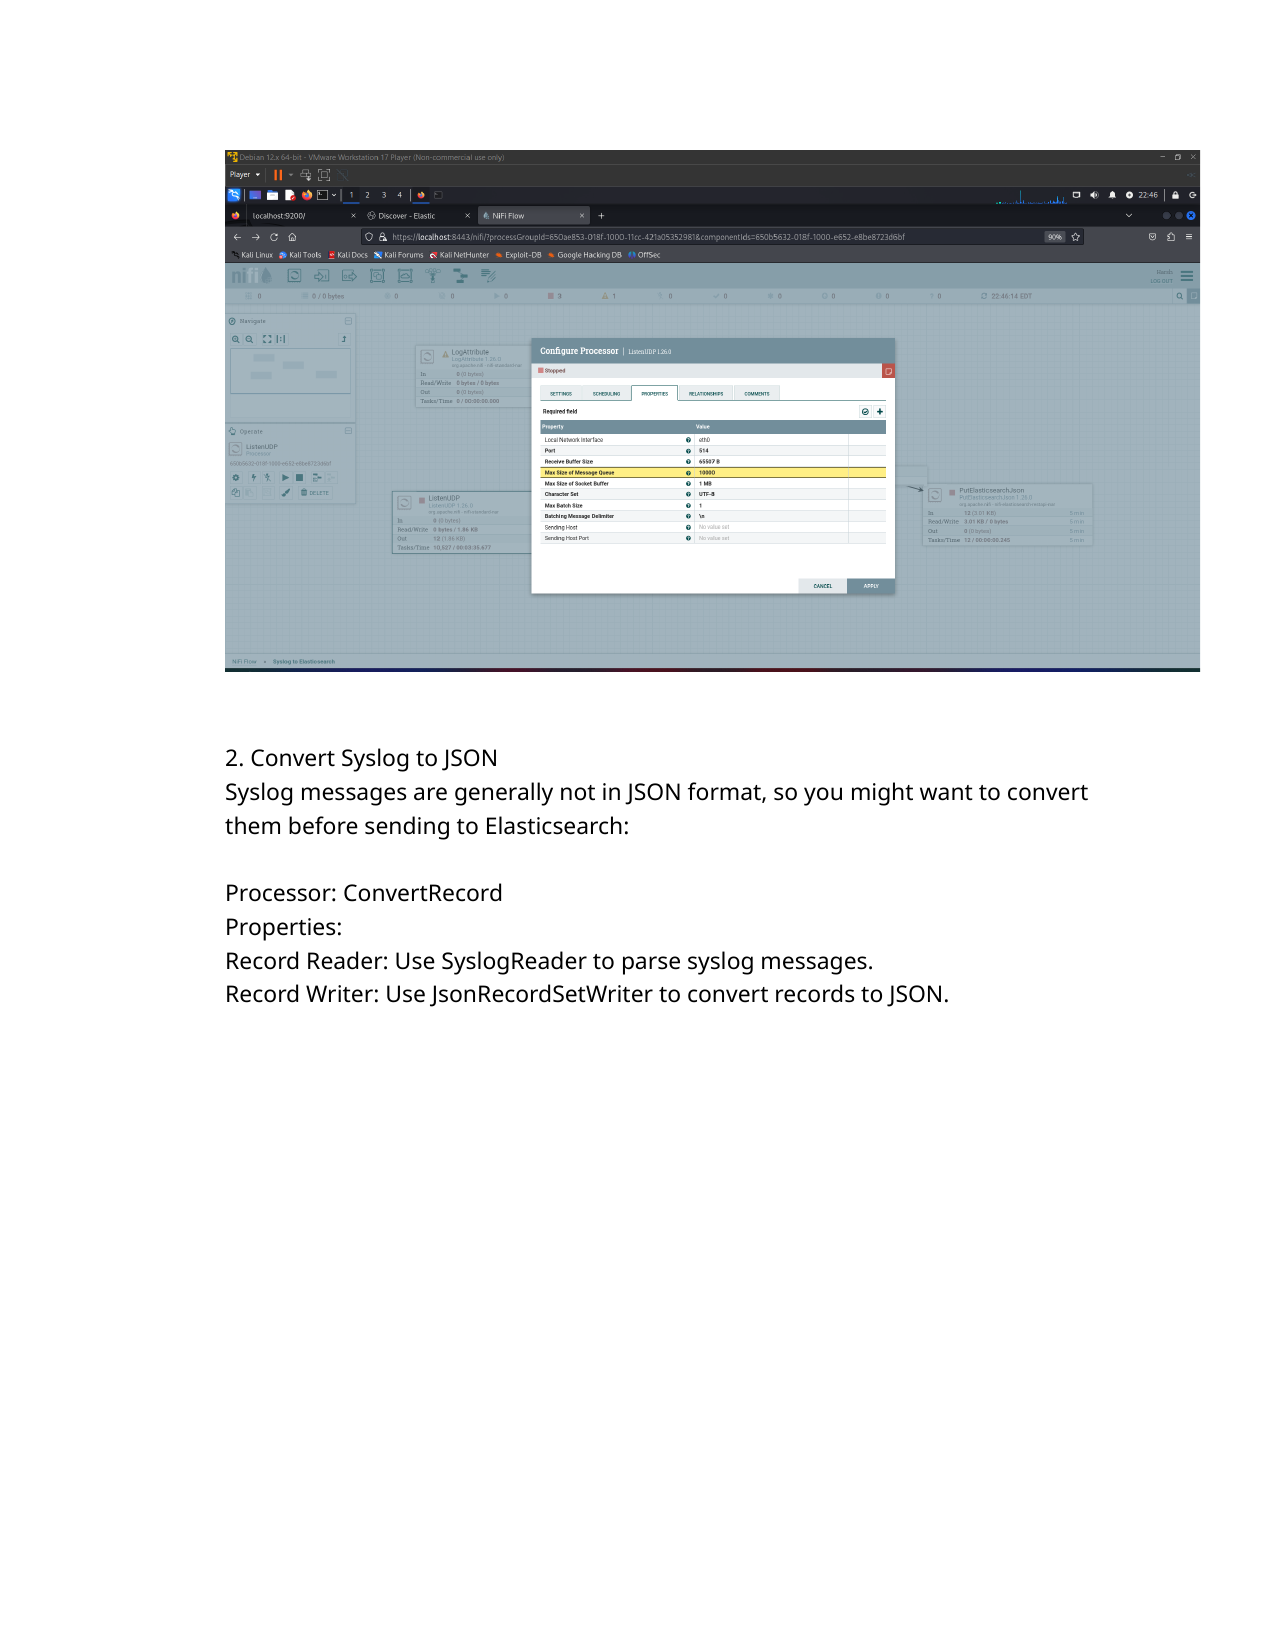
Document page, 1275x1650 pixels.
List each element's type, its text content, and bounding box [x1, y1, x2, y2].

list 2. Convert Syslog to JSON [225, 742, 1125, 773]
list Record Writer: Use JsonRecordSetWriter to convert records to JSON. [225, 978, 1125, 1009]
list Record Reader: Use SyslogReader to parse syslog messages. [225, 944, 1125, 976]
list Syslog messages are generally not in JSON format, so you might want to convert them before sending to Elasticsearch: [225, 776, 1125, 841]
picture [225, 150, 1200, 672]
list Processor: ConvertRecord [225, 877, 1125, 908]
list Properties: [225, 911, 1125, 942]
